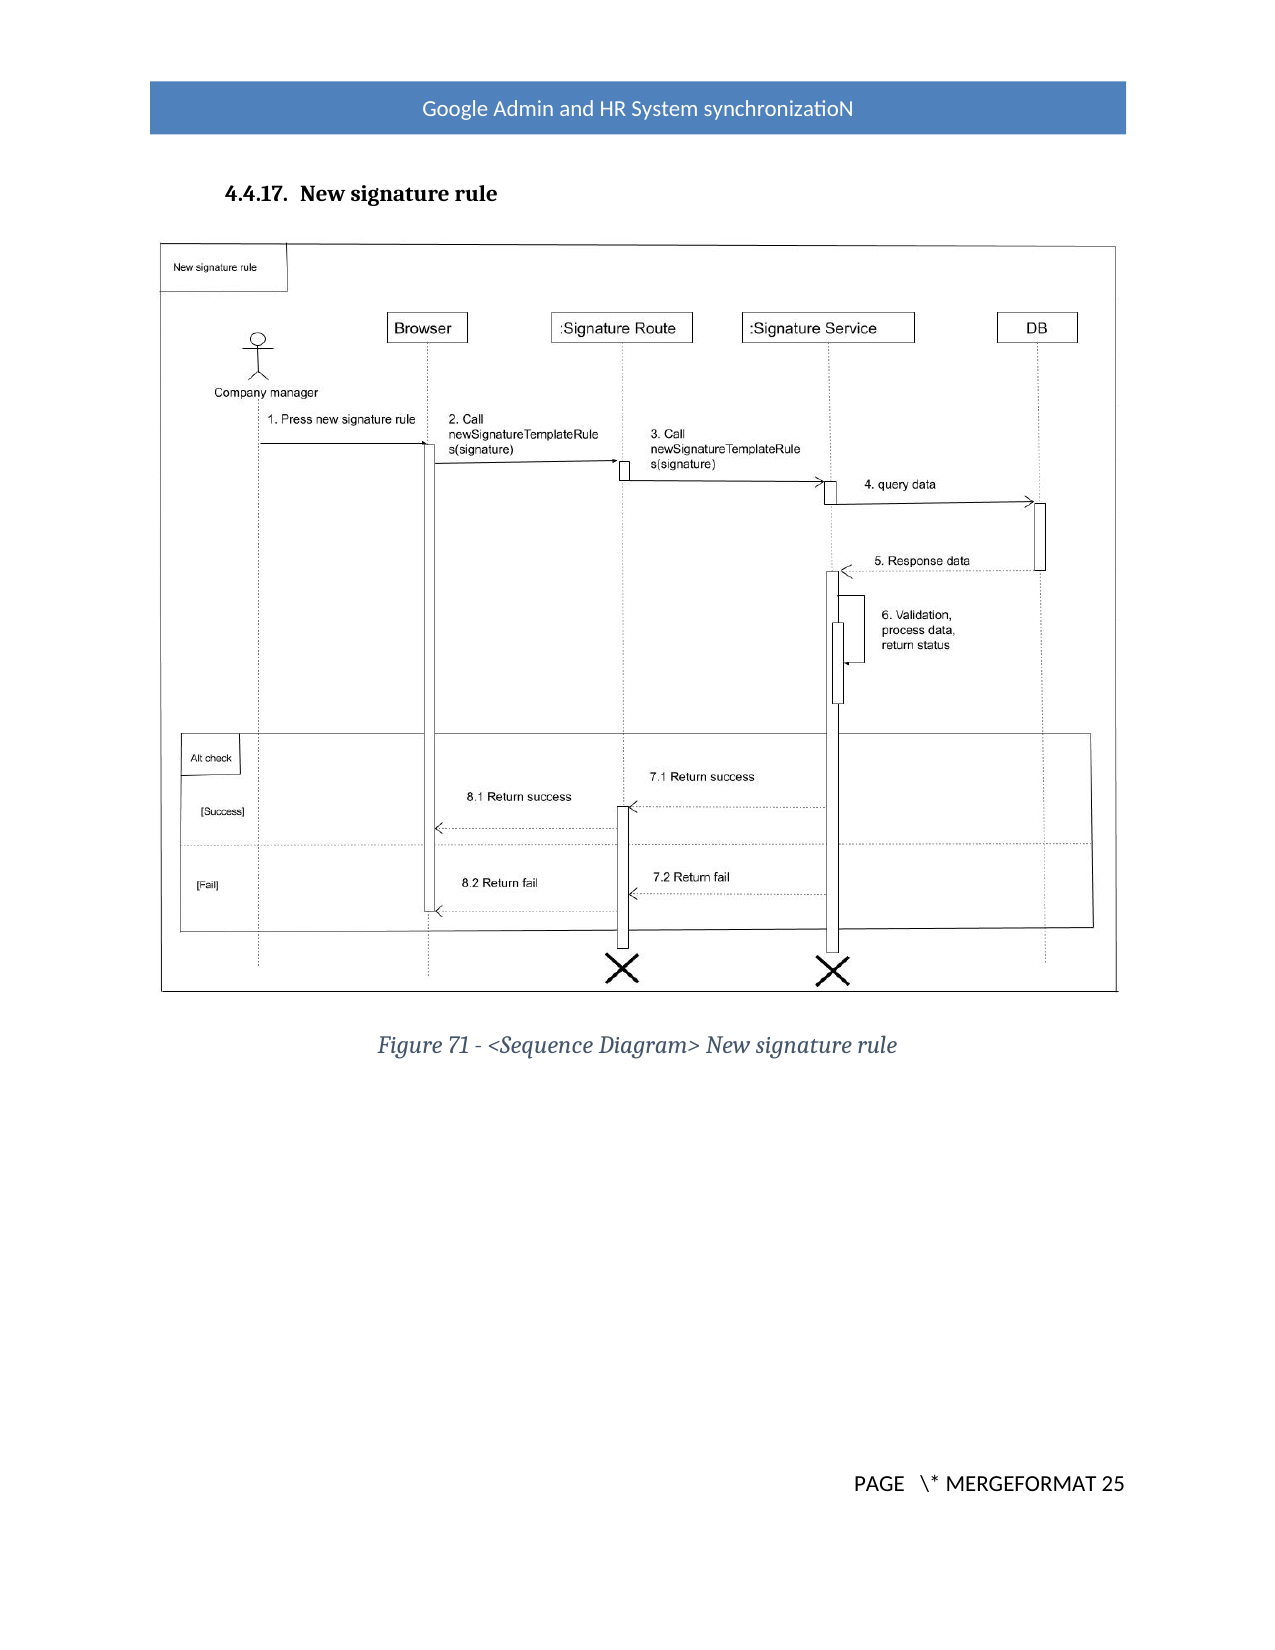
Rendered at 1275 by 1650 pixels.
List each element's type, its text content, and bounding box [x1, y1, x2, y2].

subtitle New signature rule [225, 181, 1125, 207]
picture [150, 231, 1125, 998]
